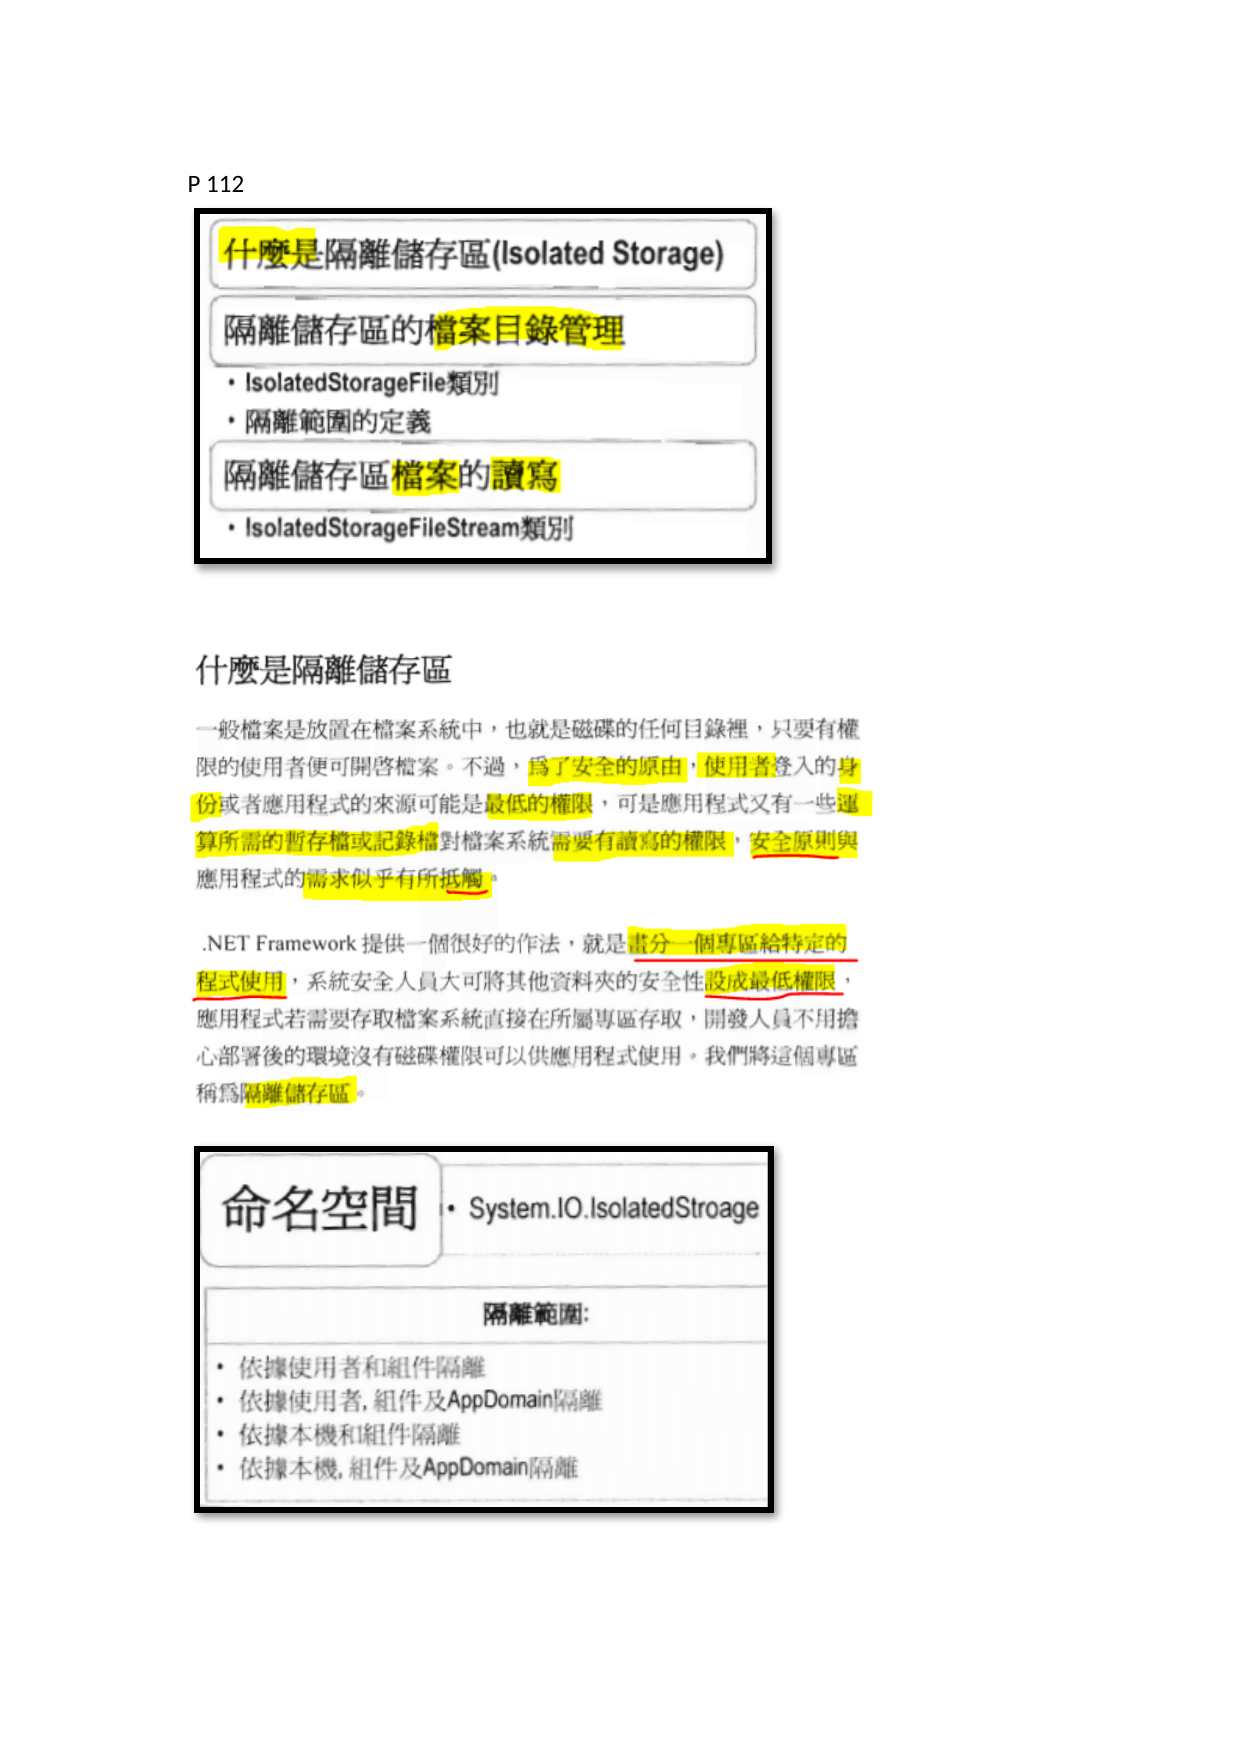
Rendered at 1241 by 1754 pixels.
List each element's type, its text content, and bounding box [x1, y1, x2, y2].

picture [187, 652, 873, 1111]
picture [200, 214, 766, 558]
picture [200, 1152, 768, 1507]
text P 112 [187, 164, 1053, 202]
